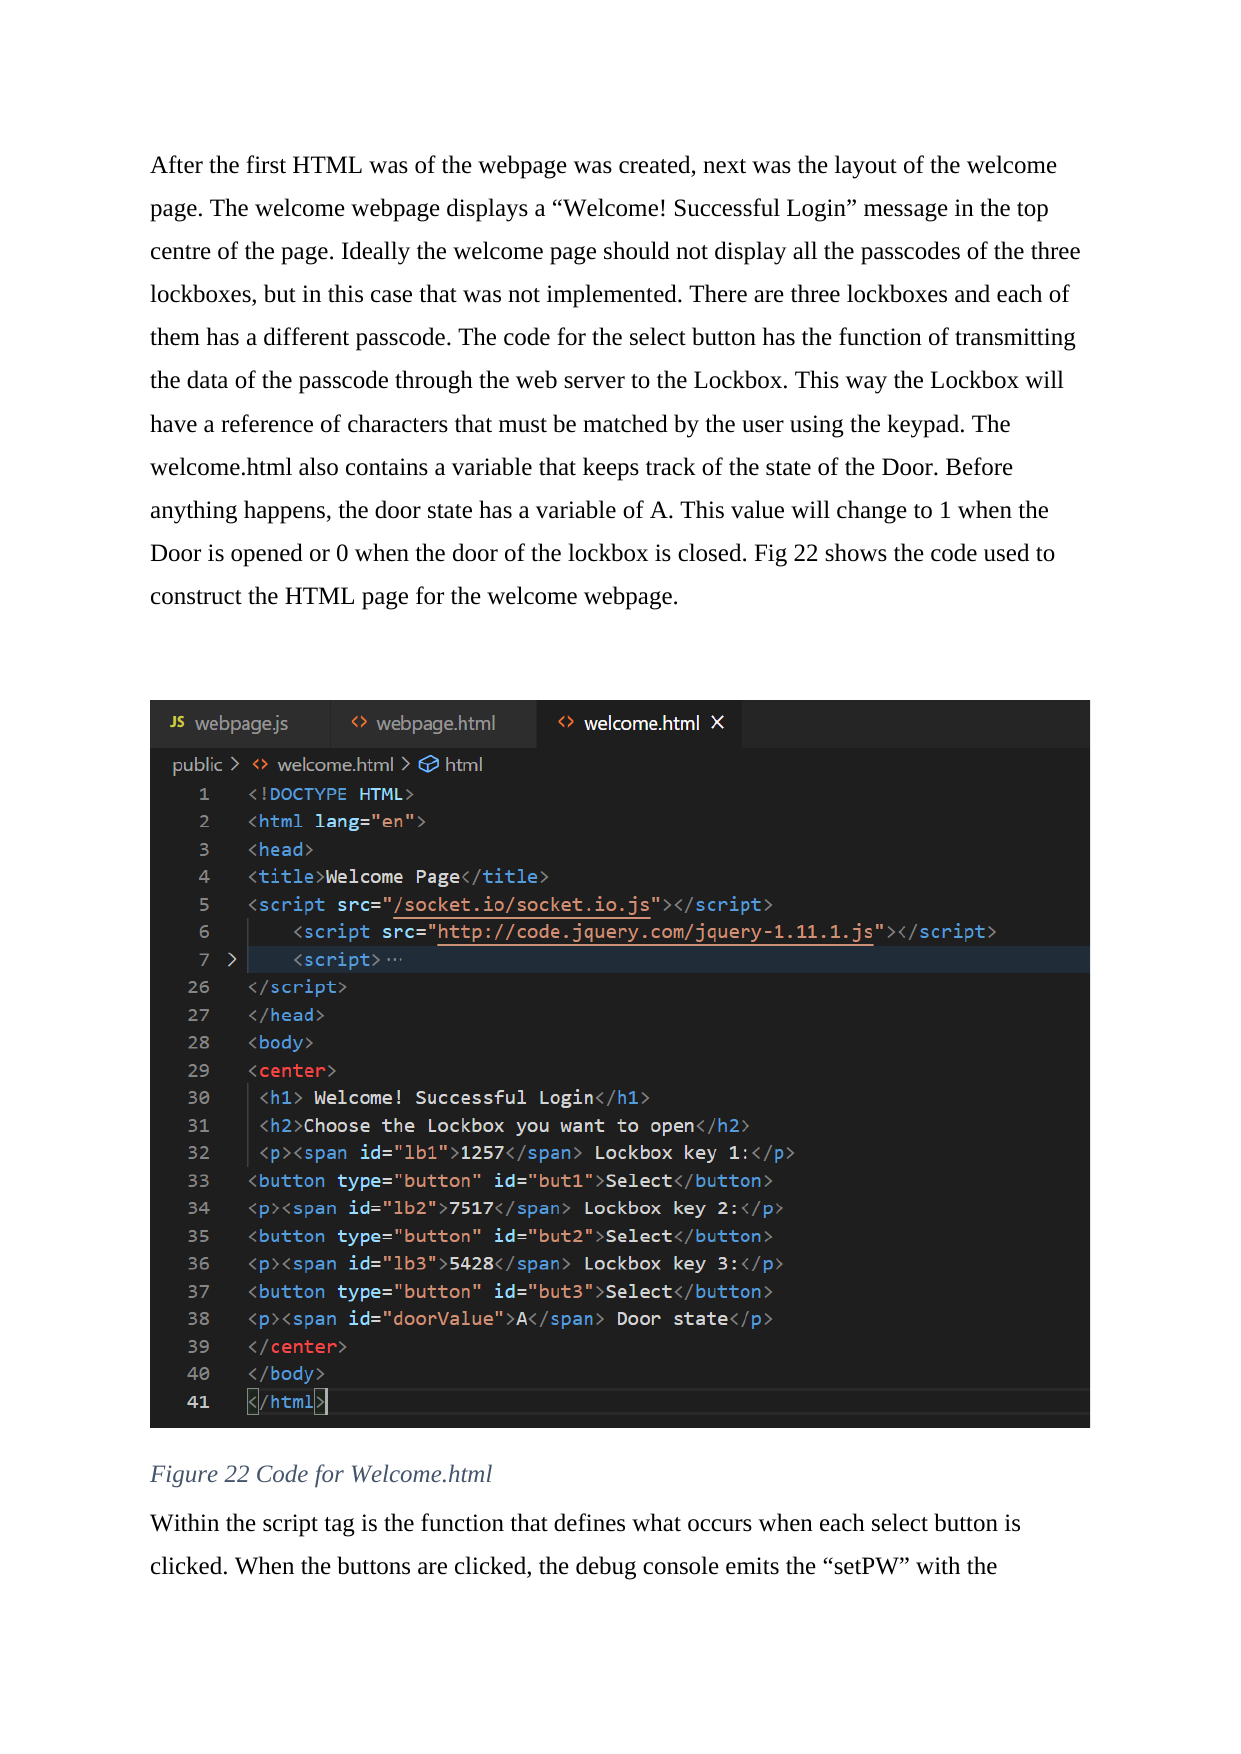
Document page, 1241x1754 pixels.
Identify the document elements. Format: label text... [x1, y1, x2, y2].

text After the first HTML was of the webpage was created, next was the layout of the welcome page. The welcome webpage displays a “Welcome! Successful Login” message in the top centre of the page. Ideally the welcome page should not display all the passcodes of the three lockboxes, but in this case that was not implemented. There are three lockboxes and each of them has a different passcode. The code for the select button has the function of transmitting the data of the passcode through the web server to the Lockbox. This way the Lockbox will have a reference of characters that must be matched by the user using the keypad. The welcome.html also contains a variable that keeps track of the state of the Door. Before anything happens, the door state has a variable of A. This value will change to 1 when the Door is opened or 0 when the door of the lockbox is closed. Fig 22 shows the code used to construct the HTML page for the welcome webpage. [150, 150, 1090, 610]
text Figure 22 Code for Welcome.html [150, 1459, 1090, 1487]
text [150, 1508, 1090, 1580]
picture [150, 700, 1091, 1428]
